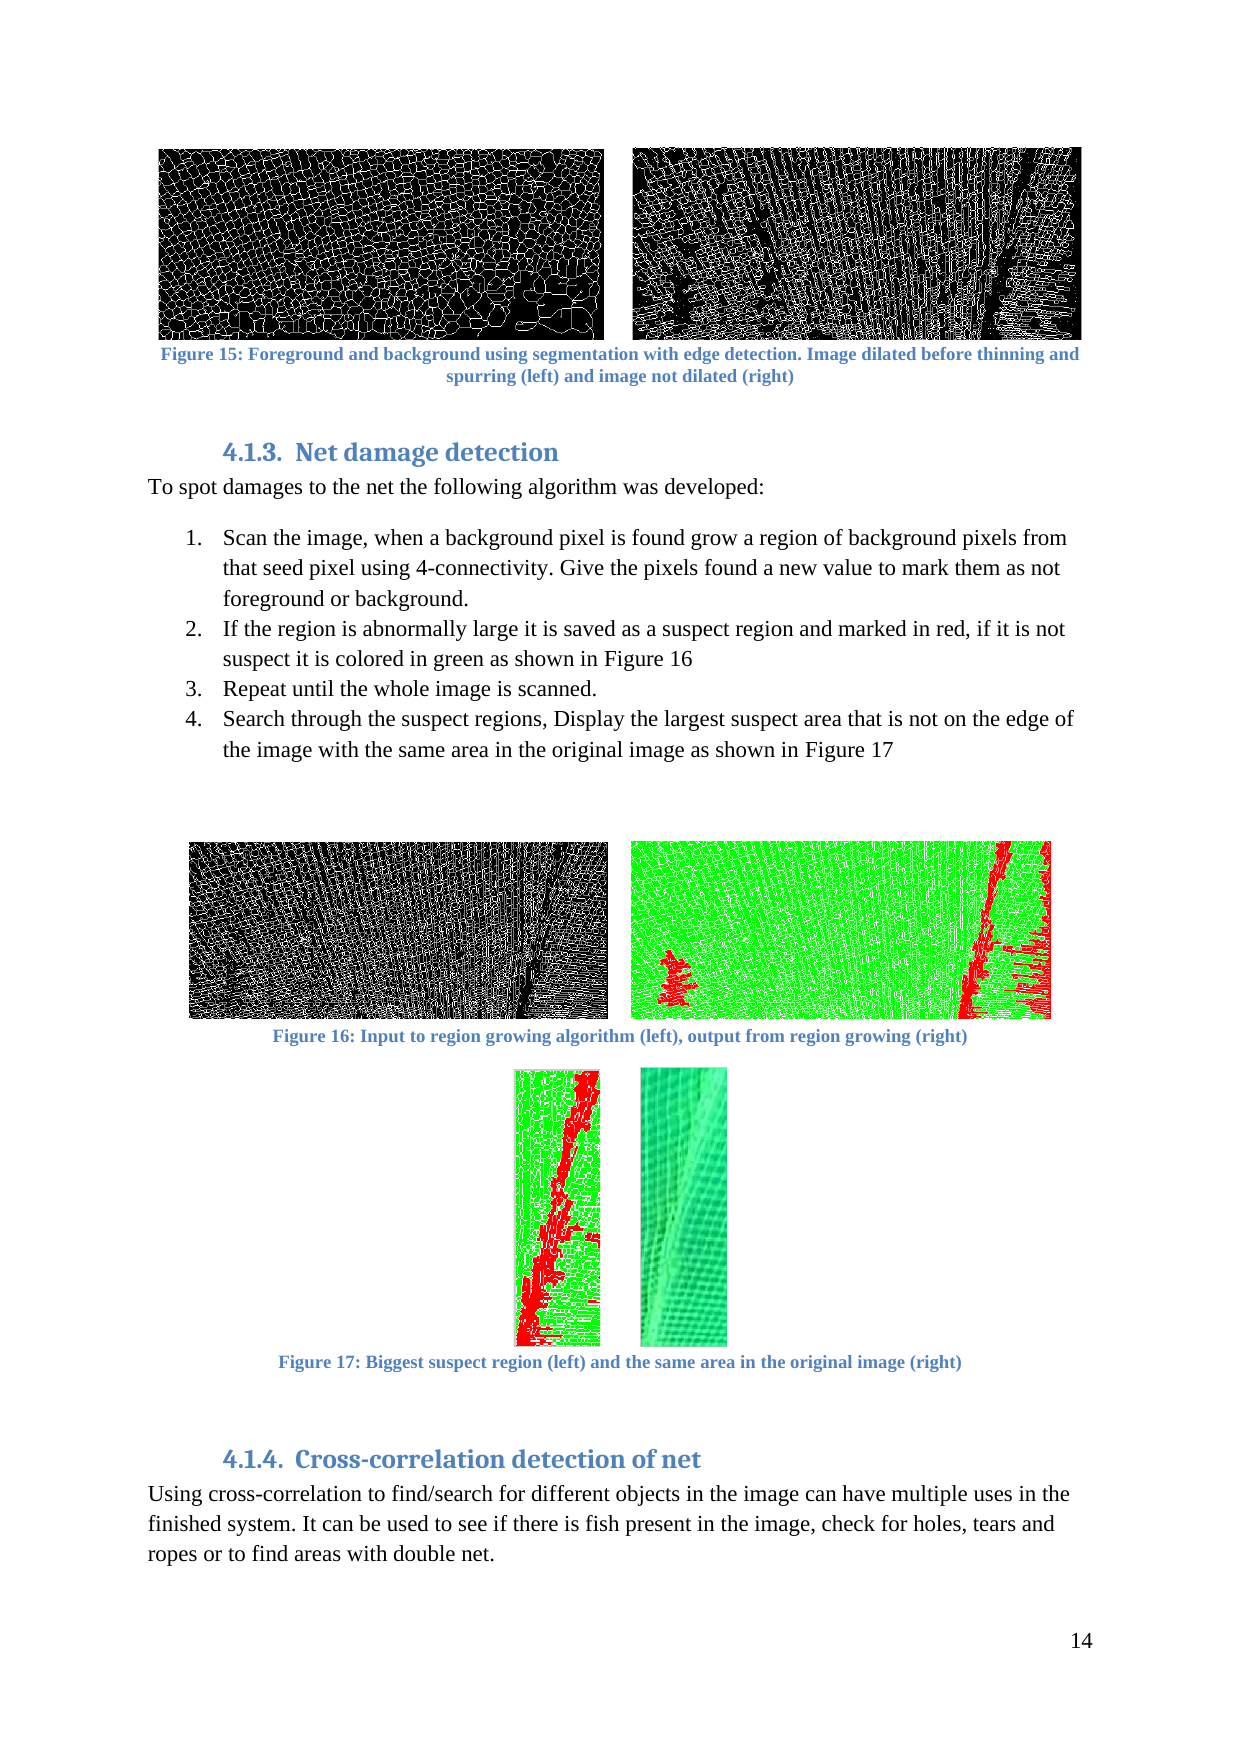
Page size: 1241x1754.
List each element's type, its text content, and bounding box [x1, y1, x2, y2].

text Figure 17: Biggest suspect region (left) and the same area in the original image (right) [148, 1351, 1093, 1372]
list Search through the suspect regions, Display the largest suspect area that is not on the edge of the image with the same area in the original image as shown in Figure 17 [185, 706, 1093, 762]
picture [513, 1069, 600, 1347]
picture [158, 149, 604, 340]
text To spot damages to the net the following algorithm was developed: [148, 473, 1093, 499]
text Figure 15: Foreground and background using segmentation with edge detection. Image dilated before thinning and spurring (left) and image not dilated (right) [148, 343, 1093, 386]
picture [627, 837, 1054, 1022]
picture [632, 147, 1082, 340]
list Scan the image, when a background pixel is found grow a region of background pixels from that seed pixel using 4-connectivity. Give the pixels found a new value to mark them as not foreground or background. [185, 524, 1093, 611]
list If the region is abnormally large it is saved as a suspect region and marked in red, if it is not suspect it is colored in green as shown in Figure 16 [185, 615, 1093, 671]
picture [186, 838, 611, 1022]
list Repeat until the whole image is scanned. [185, 675, 1093, 702]
subtitle Cross-correlation detection of net [223, 1444, 1093, 1475]
text Using cross-correlation to find/search for different objects in the image can have multiple uses in the finished system. It can be used to see if there is fish present in the image, check for holes, tears and ropes or to find areas with double net. [148, 1480, 1093, 1566]
text Figure 16: Input to region growing algorithm (left), output from region growing (right) [148, 1025, 1093, 1047]
subtitle Net damage detection [223, 437, 1093, 469]
picture [640, 1067, 727, 1347]
